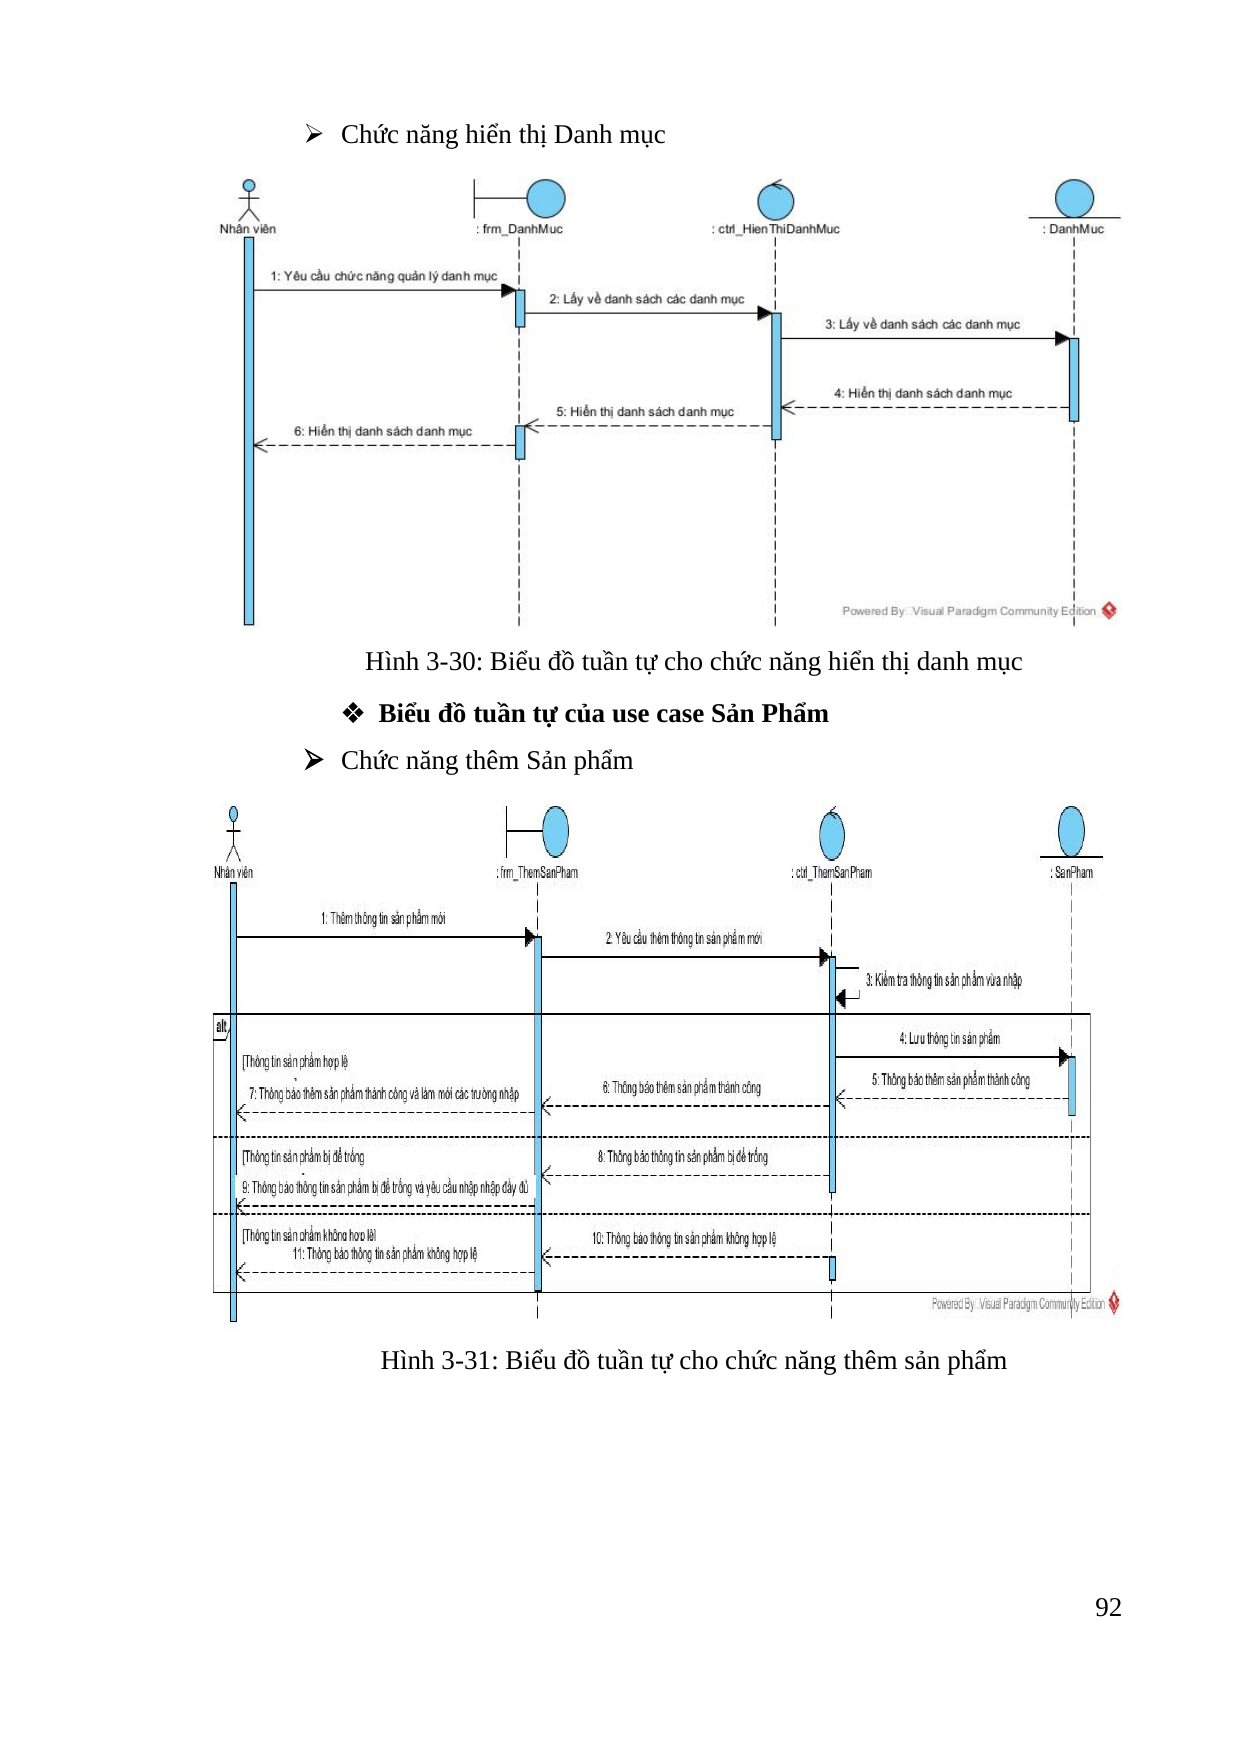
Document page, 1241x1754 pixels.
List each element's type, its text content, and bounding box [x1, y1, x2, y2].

picture [206, 177, 1123, 630]
picture [206, 803, 1123, 1329]
list Biểu đồ tuần tự của use case Sản Phẩm [341, 697, 1122, 728]
list Chức năng thêm Sản phẩm [303, 744, 1122, 775]
list Chức năng hiển thị Danh mục [303, 118, 1122, 149]
